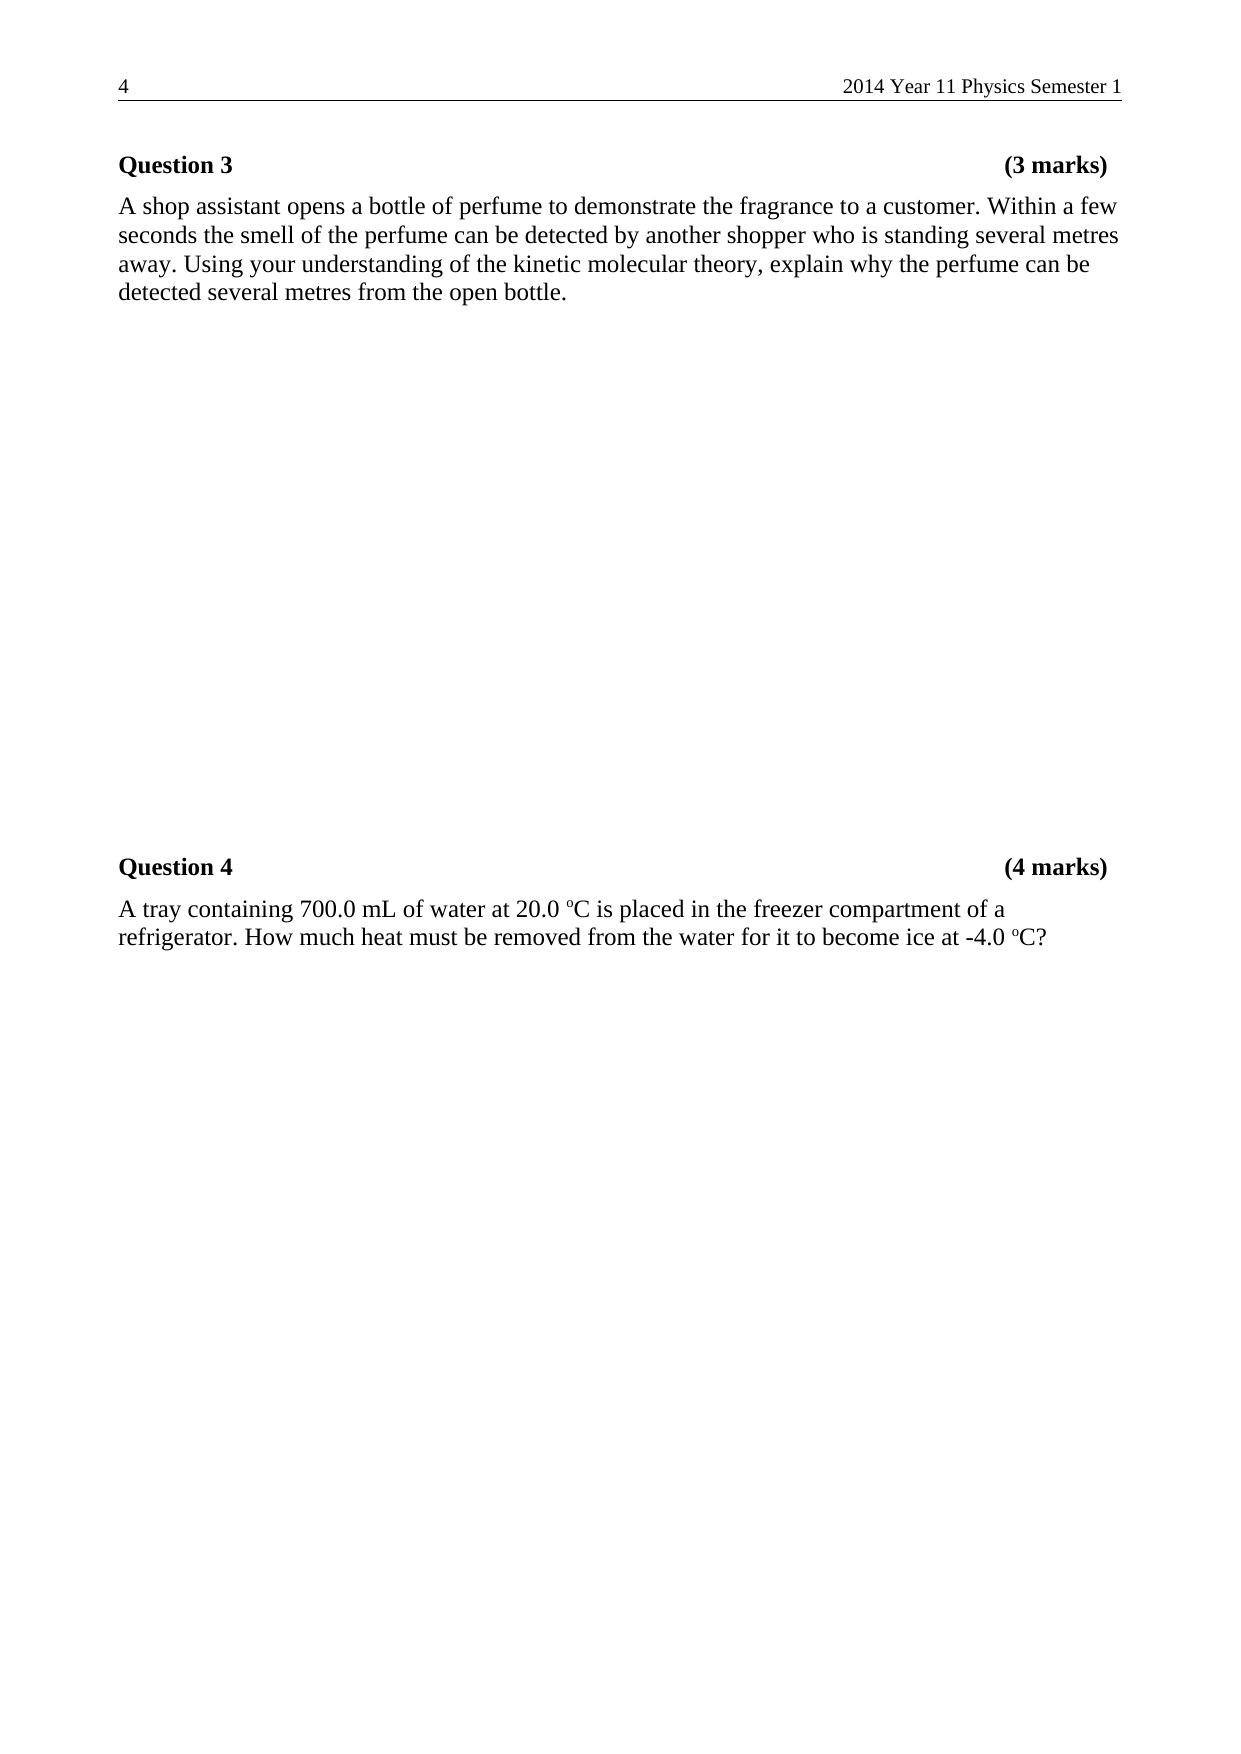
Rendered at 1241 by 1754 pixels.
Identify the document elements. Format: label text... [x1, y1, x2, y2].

text Question 3 (3 marks) [118, 150, 1122, 179]
text A tray containing 700.0 mL of water at 20.0 oC is placed in the freezer compartment of a refrigerator. How much heat must be removed from the water for it to become ice at -4.0 oC? [118, 894, 1122, 951]
text A shop assistant opens a bottle of perfume to demonstrate the fragrance to a customer. Within a few seconds the smell of the perfume can be detected by another shopper who is standing several metres away. Using your understanding of the kinetic molecular theory, explain why the perfume can be detected several metres from the open bottle. [118, 191, 1122, 306]
text Question 4 (4 marks) [118, 852, 1122, 881]
